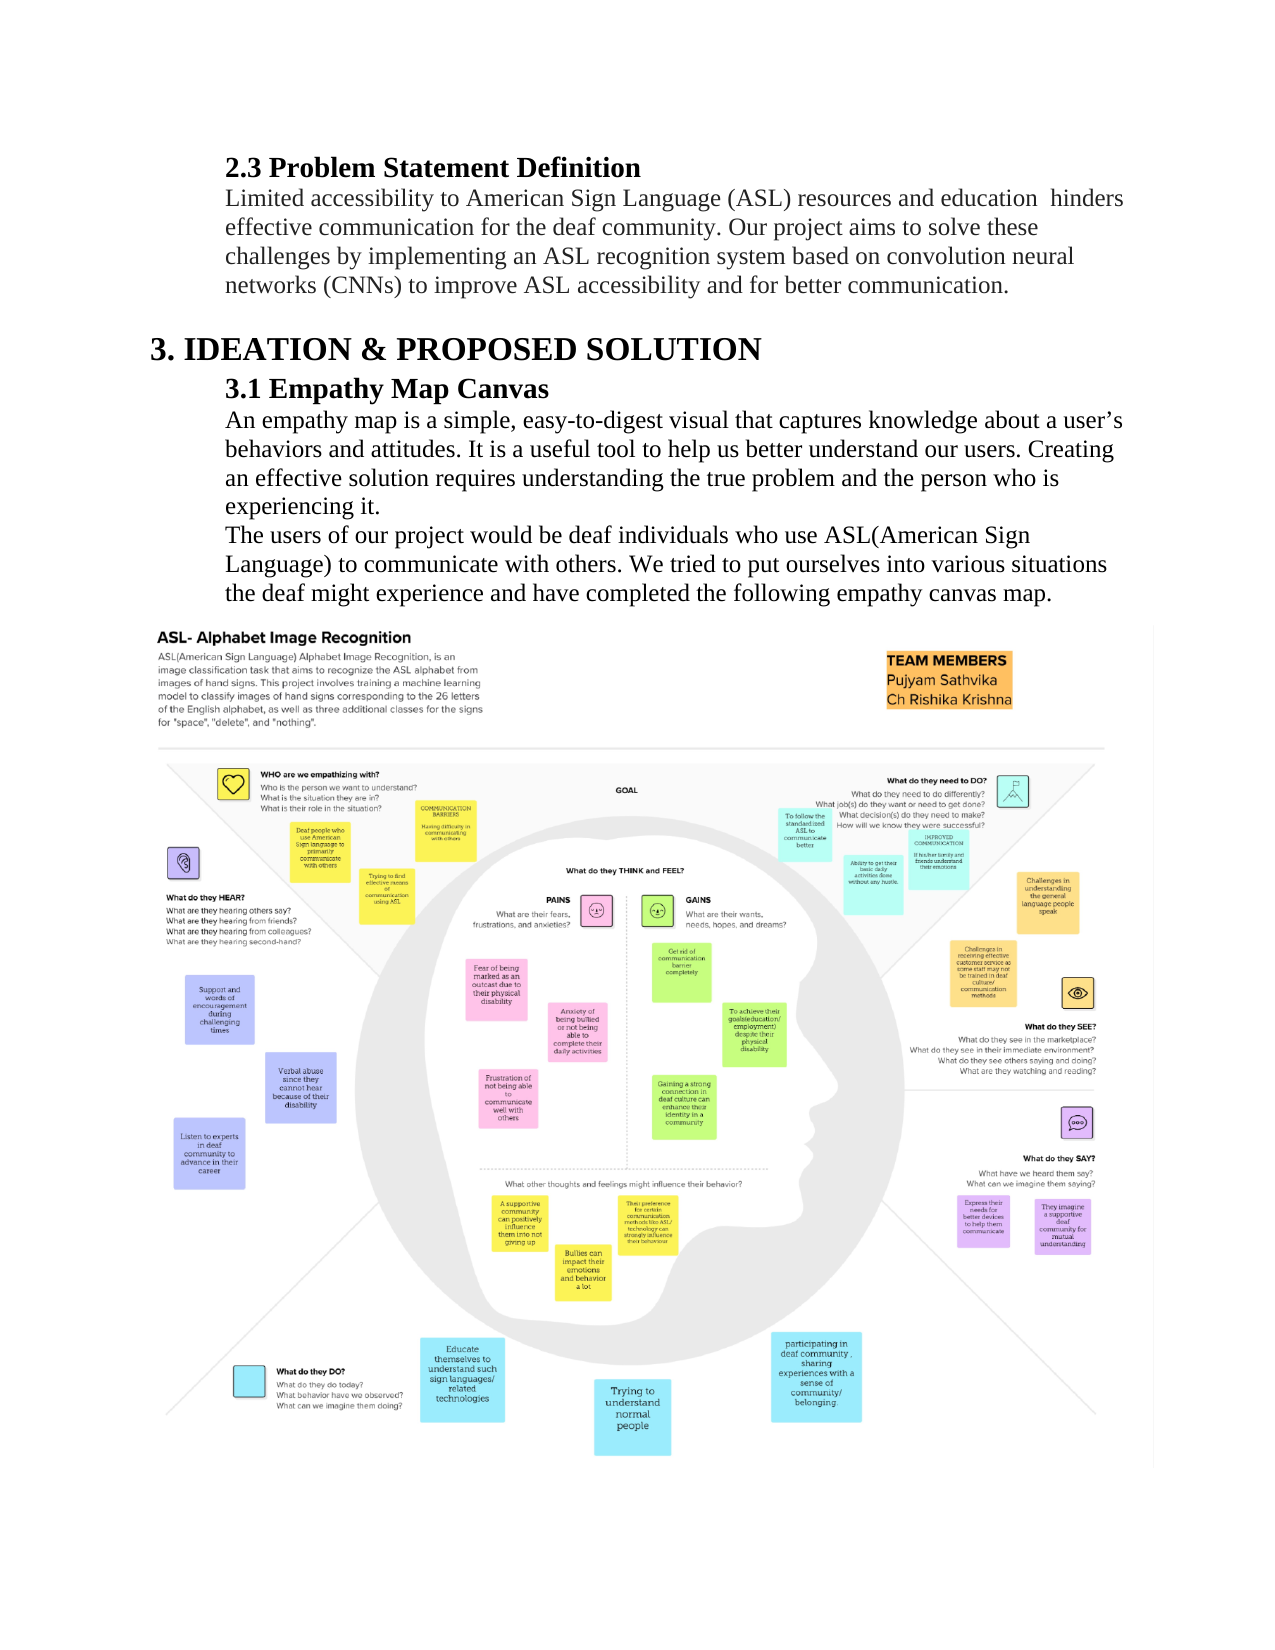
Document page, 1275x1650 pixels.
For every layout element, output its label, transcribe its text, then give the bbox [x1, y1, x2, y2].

text 3. IDEATION & PROPOSED SOLUTION [150, 330, 1125, 368]
picture [131, 610, 1154, 1468]
text 2.3 Problem Statement Definition Limited accessibility to American Sign Language (ASL) resources and education hinders effective communication for the deaf community. Our project aims to solve these challenges by implementing an ASL recognition system based on convolution neural networks (CNNs) to improve ASL accessibility and for better communication. [225, 150, 1125, 298]
text 3.1 Empathy Map Canvas An empathy map is a simple, easy-to-digest visual that captures knowledge about a user’s behaviors and attitudes. It is a useful tool to help us better understand our users. Creating an effective solution requires understanding the true problem and the person who is experiencing it. The users of our project would be deaf individuals who use ASL(American Sign Language) to communicate with others. We tried to put ourselves into various situations the deaf might experience and have completed the following empathy canvas map. [225, 372, 1125, 606]
